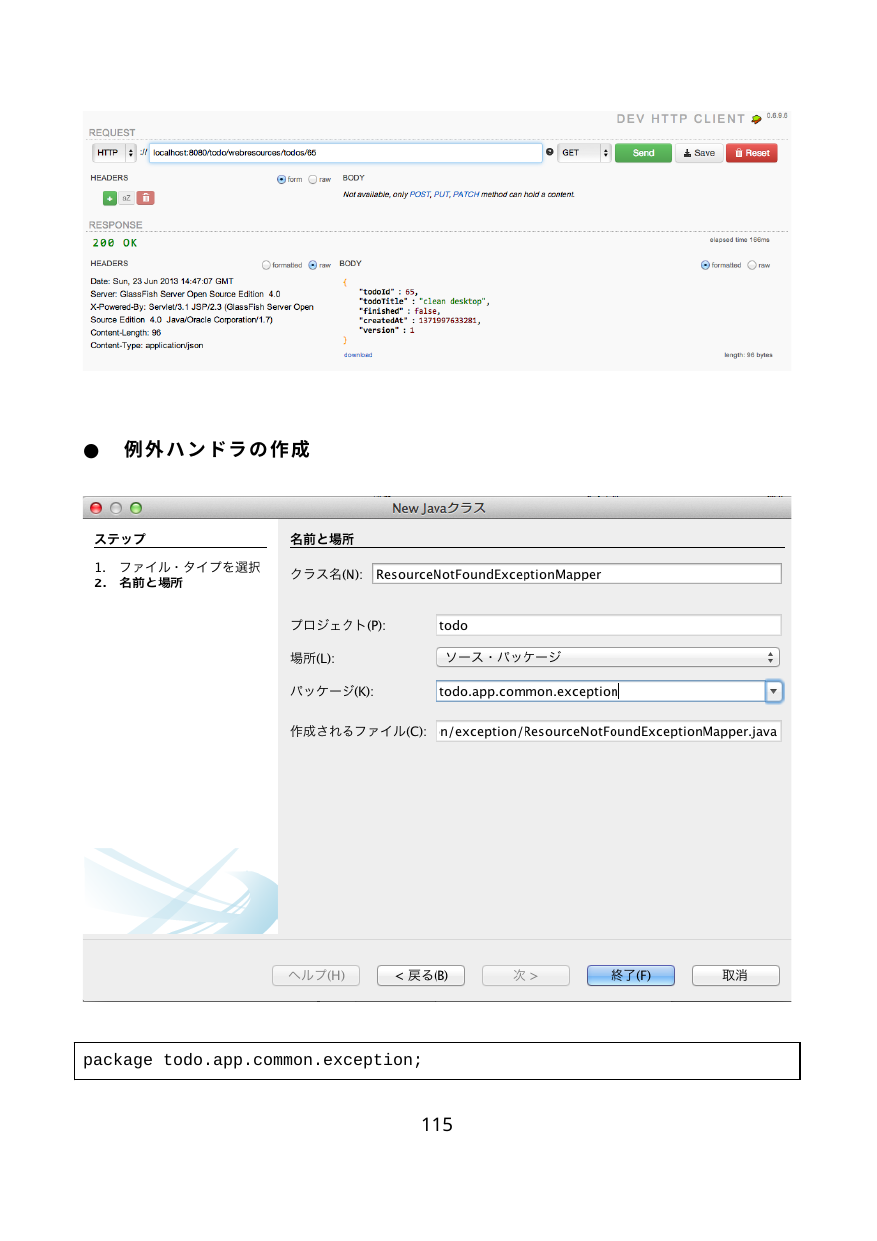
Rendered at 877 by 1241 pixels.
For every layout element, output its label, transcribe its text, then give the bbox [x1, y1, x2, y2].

picture [82, 496, 792, 1002]
text package todo.app.common.exception; [75, 1043, 799, 1079]
subtitle 例外ハンドラの作成 [83, 432, 791, 464]
picture [82, 111, 792, 371]
